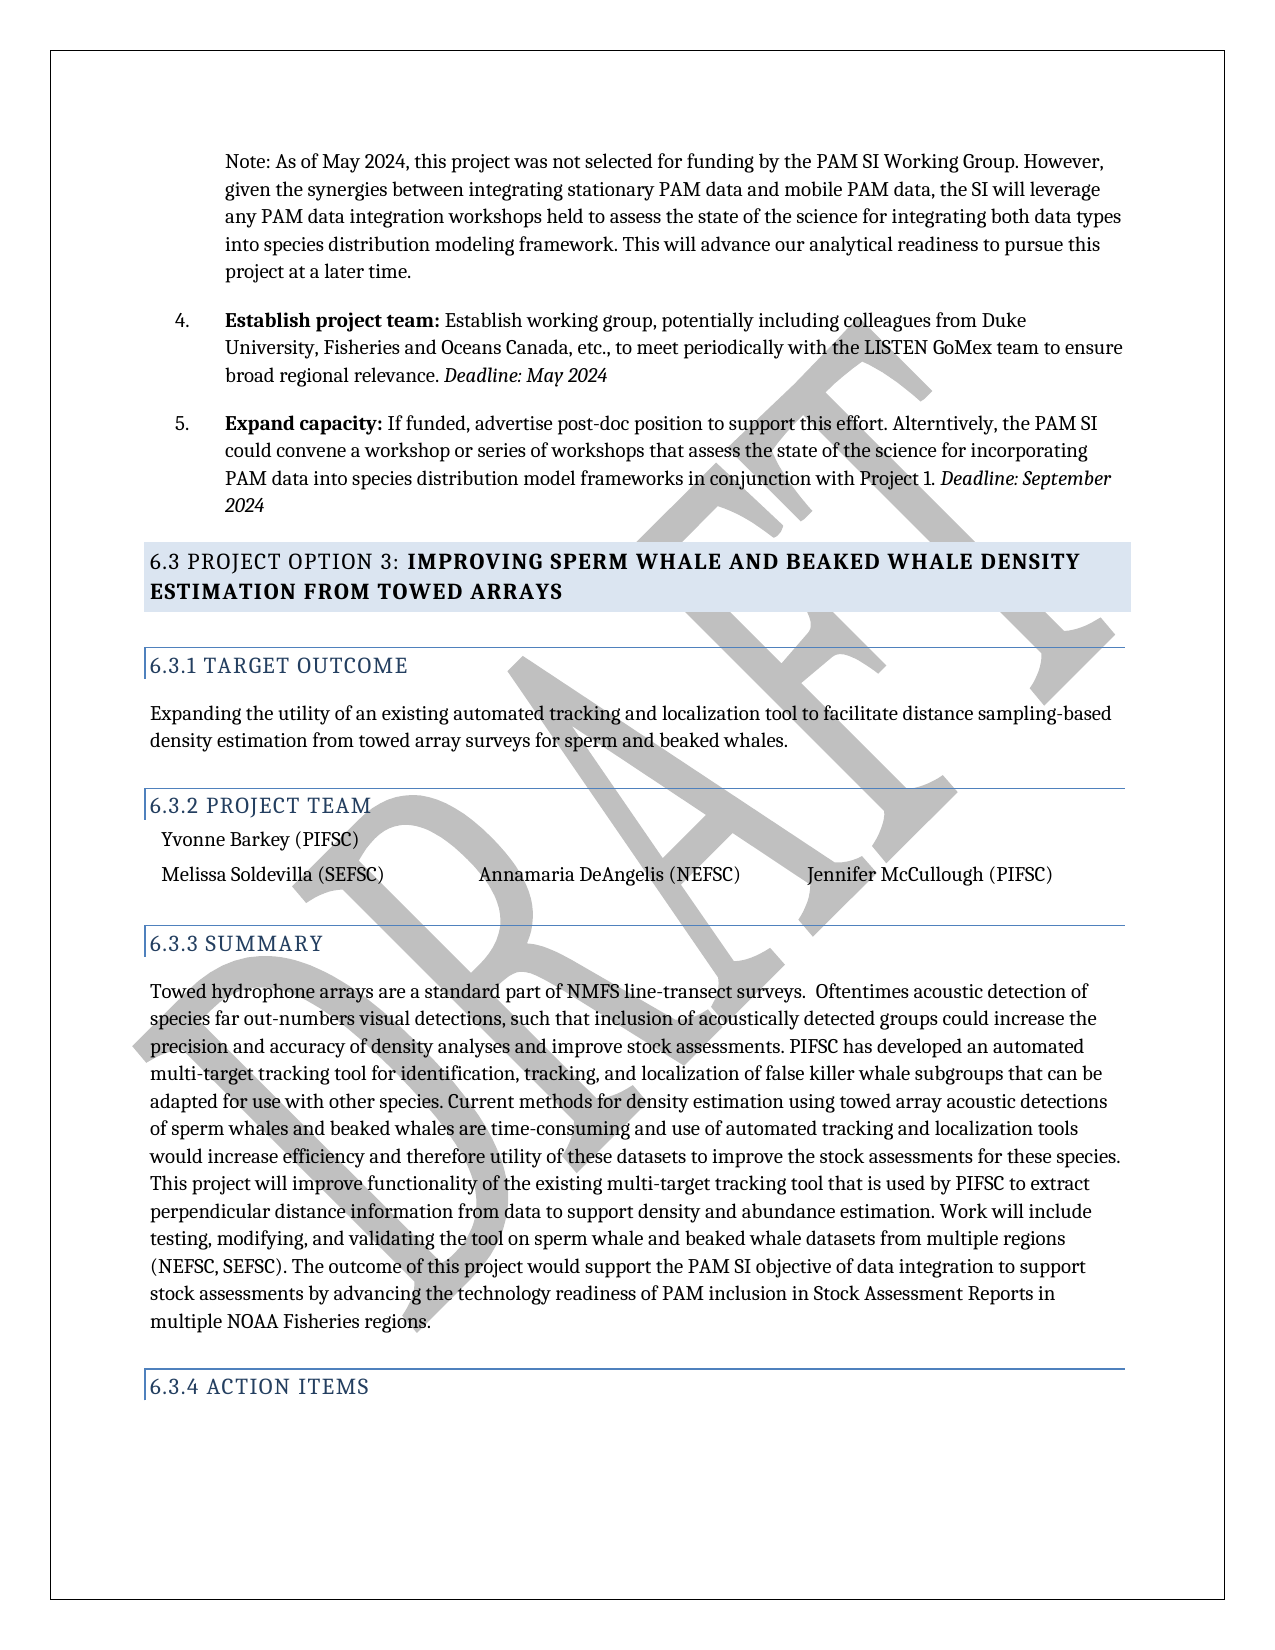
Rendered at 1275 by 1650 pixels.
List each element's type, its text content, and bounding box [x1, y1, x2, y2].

subtitle 6.3.2 Project Team [146, 789, 1125, 820]
list Expand capacity: If funded, advertise post-doc position to support this effort. Alterntively, the PAM SI could convene a workshop or series of workshops that assess the state of the science for incorporating PAM data into species distribution model frameworks in conjunction with Project 1. Deadline: September 2024 [175, 412, 1125, 518]
table_header [468, 824, 796, 858]
list Note: As of May 2024, this project was not selected for funding by the PAM SI Working Group. However, given the synergies between integrating stationary PAM data and mobile PAM data, the SI will leverage any PAM data integration workshops held to assess the state of the science for integrating both data types into species distribution modeling framework. This will advance our analytical readiness to pursue this project at a later time. [175, 150, 1125, 284]
table_header Yvonne Barkey (PIFSC) [150, 824, 467, 858]
table_cell Annamaria DeAngelis (NEFSC) [468, 859, 796, 893]
text Towed hydrophone arrays are a standard part of NMFS line-transect surveys. Oftentimes acoustic detection of species far out-numbers visual detections, such that inclusion of acoustically detected groups could increase the precision and accuracy of density analyses and improve stock assessments. PIFSC has developed an automated multi-target tracking tool for identification, tracking, and localization of false killer whale subgroups that can be adapted for use with other species. Current methods for density estimation using towed array acoustic detections of sperm whales and beaked whales are time-consuming and use of automated tracking and localization tools would increase efficiency and therefore utility of these datasets to improve the stock assessments for these species. This project will improve functionality of the existing multi-target tracking tool that is used by PIFSC to extract perpendicular distance information from data to support density and abundance estimation. Work will include testing, modifying, and validating the tool on sperm whale and beaked whale datasets from multiple regions (NEFSC, SEFSC). The outcome of this project would support the PAM SI objective of data integration to support stock assessments by advancing the technology readiness of PAM inclusion in Stock Assessment Reports in multiple NOAA Fisheries regions. [150, 979, 1125, 1333]
list Establish project team: Establish working group, potentially including colleagues from Duke University, Fisheries and Oceans Canada, etc., to meet periodically with the LISTEN GoMex team to ensure broad regional relevance. Deadline: May 2024 [175, 308, 1125, 387]
subtitle 6.3.3 Summary [146, 926, 1125, 957]
subtitle 6.3.1 Target Outcome [146, 648, 1125, 679]
table_header [796, 824, 1125, 858]
text Expanding the utility of an existing automated tracking and localization tool to facilitate distance sampling-based density estimation from towed array surveys for sperm and beaked whales. [150, 701, 1125, 753]
table_cell Melissa Soldevilla (SEFSC) [150, 859, 467, 893]
subtitle 6.3.4 Action Items [146, 1370, 1125, 1400]
table_cell Jennifer McCullough (PIFSC) [796, 859, 1125, 893]
subtitle 6.3 Project Option 3: Improving Sperm Whale and Beaked Whale Density Estimation from towed arrays [150, 549, 1125, 605]
